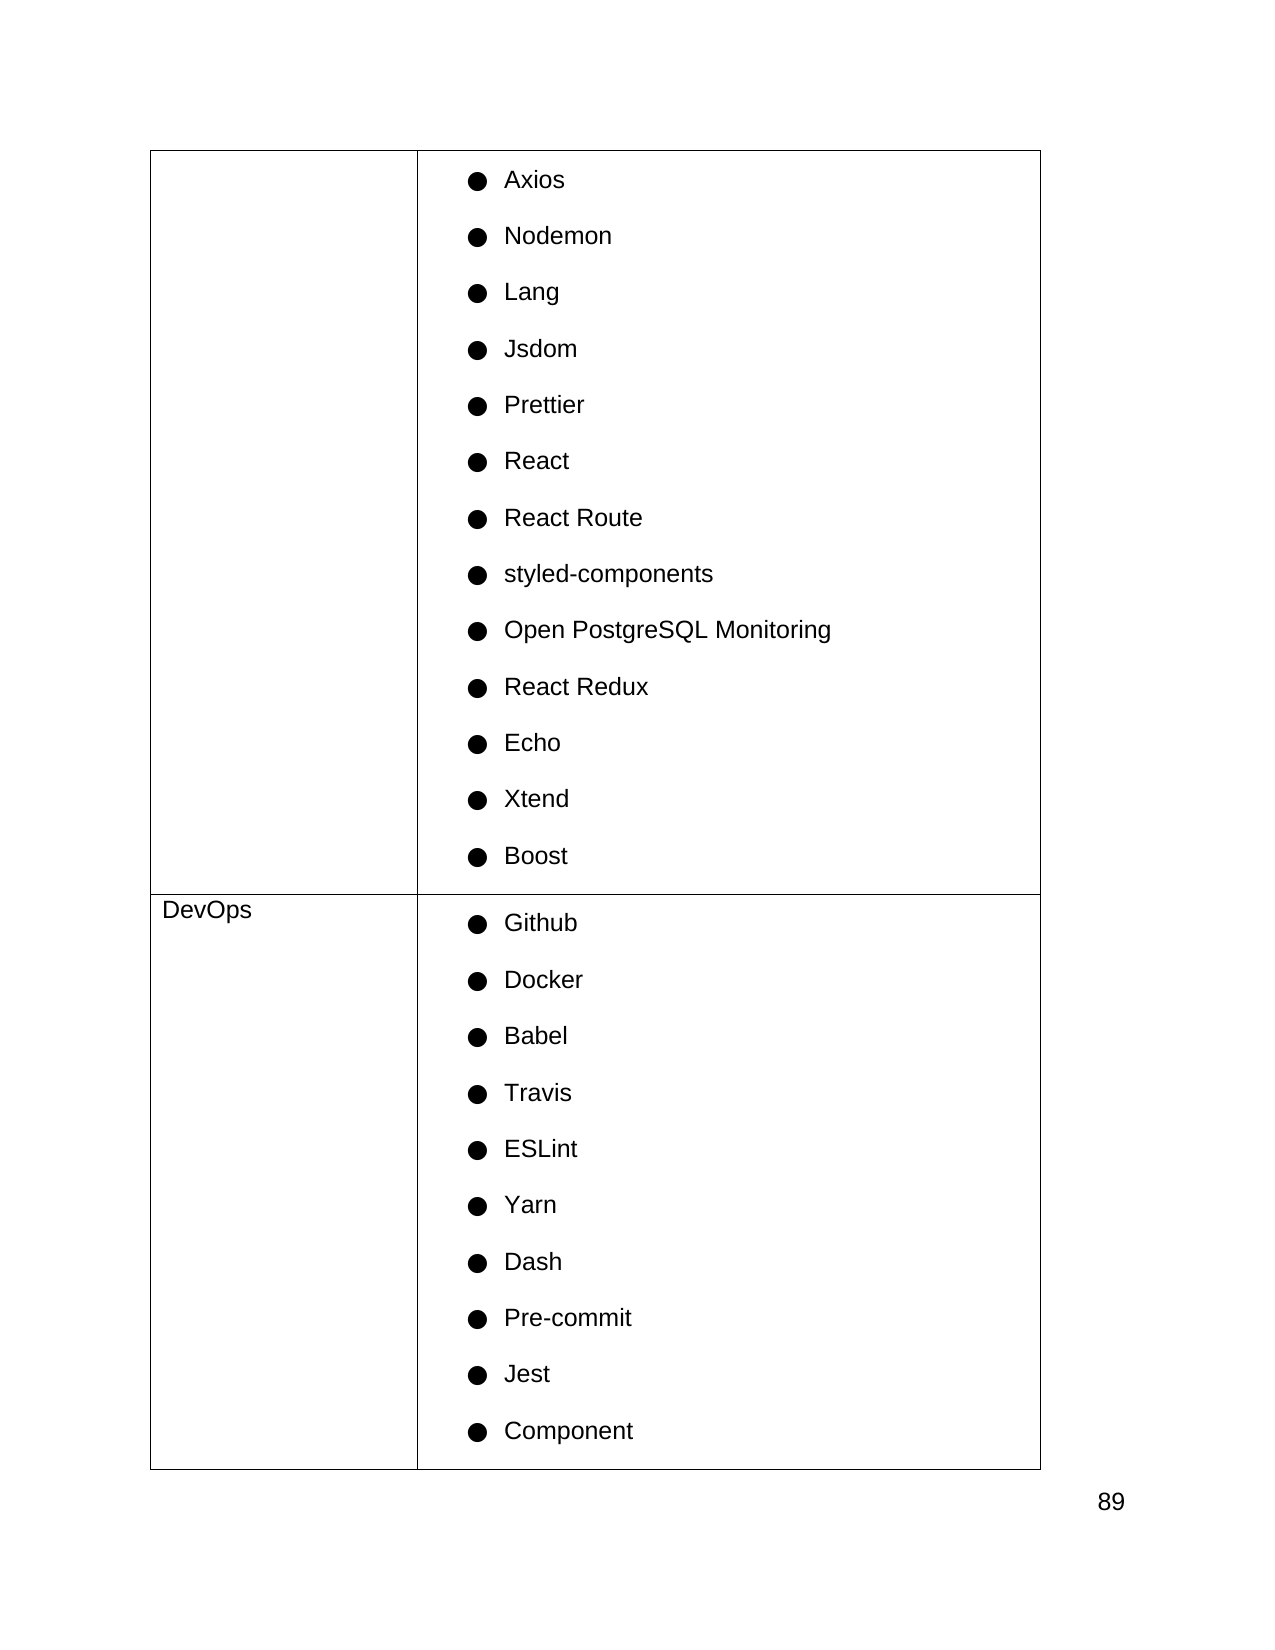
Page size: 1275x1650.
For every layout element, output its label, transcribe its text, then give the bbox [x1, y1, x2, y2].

table_cell Github Docker Babel Travis ESLint Yarn Dash Pre-commit Jest Component [418, 895, 1040, 1469]
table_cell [418, 151, 1040, 894]
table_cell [151, 151, 417, 894]
table_cell DevOps [151, 895, 417, 1469]
